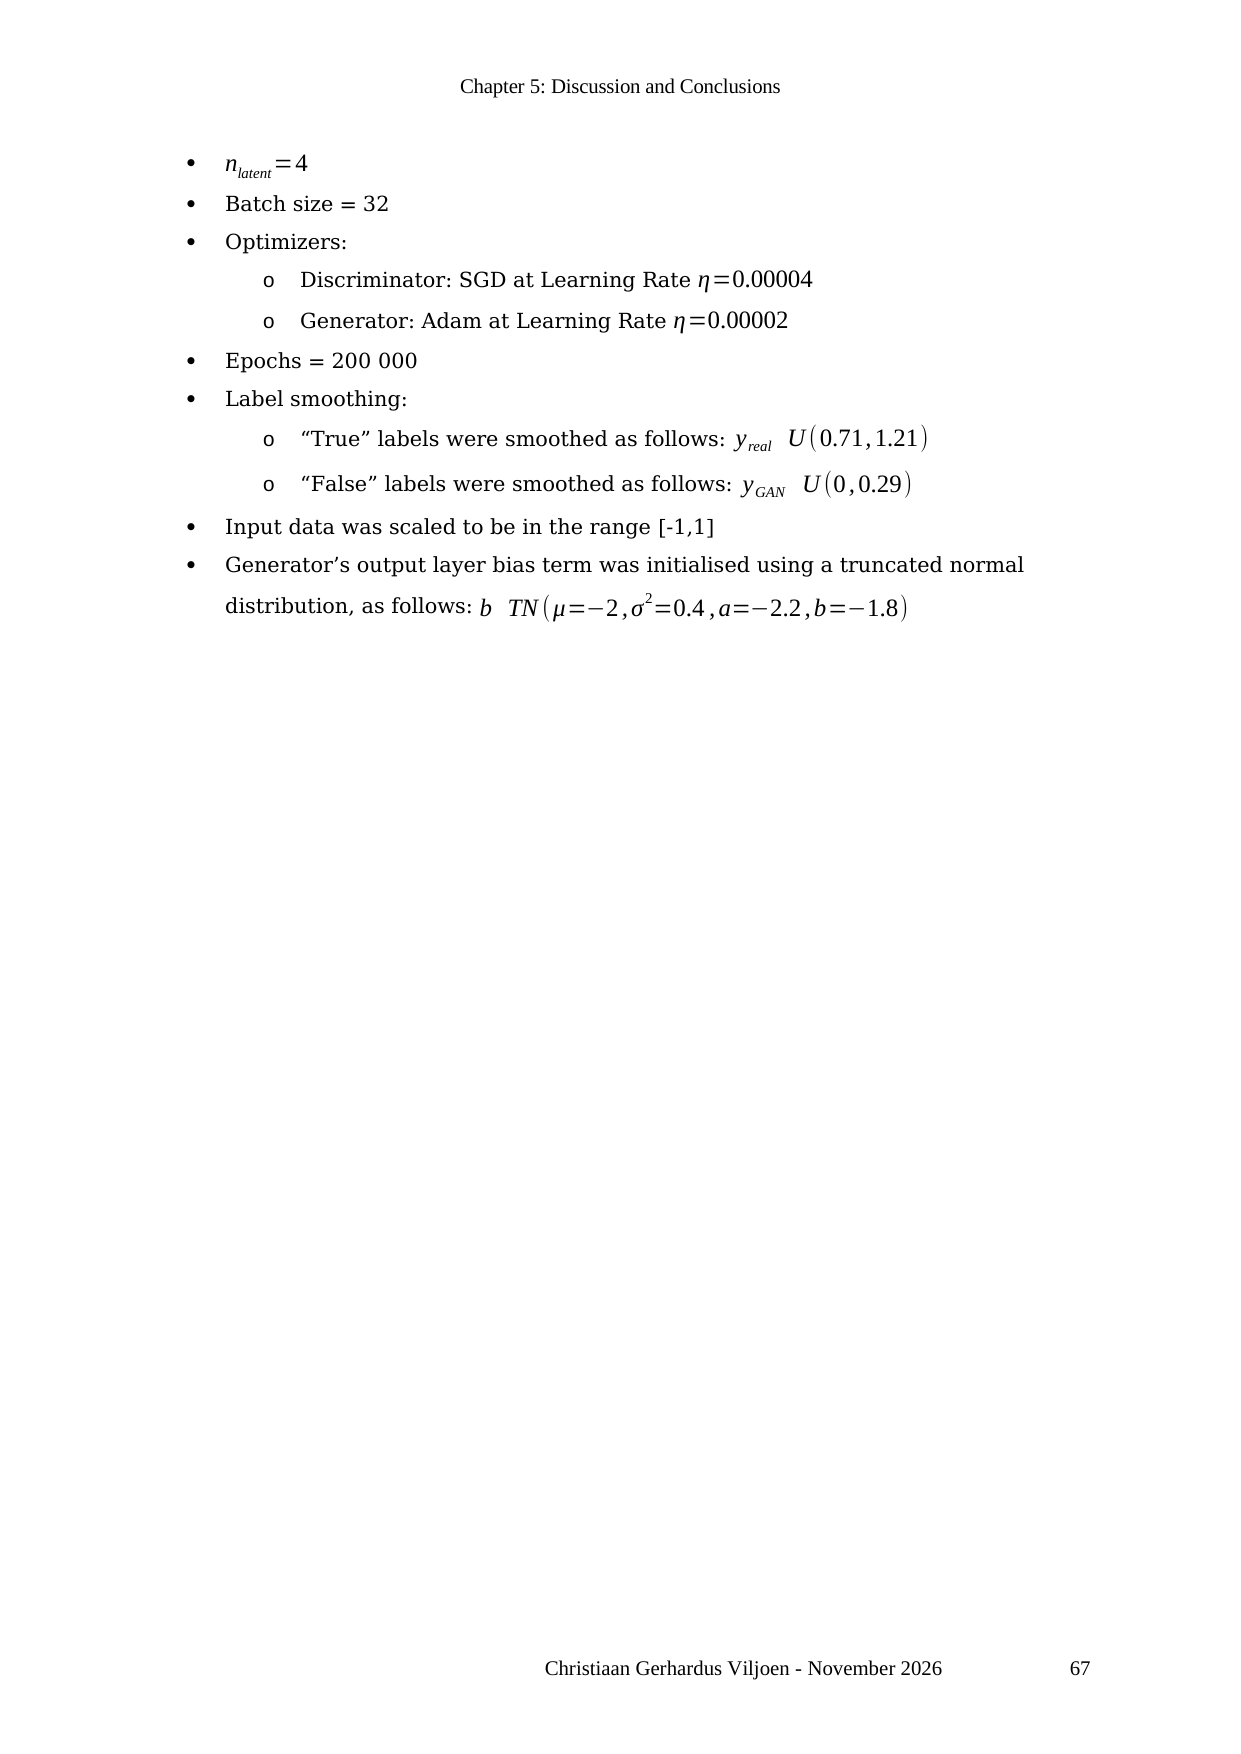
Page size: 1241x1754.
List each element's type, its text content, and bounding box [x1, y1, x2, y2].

list Label smoothing: [187, 386, 1090, 411]
list Generator: Adam at Learning Rate [262, 307, 1090, 335]
list Batch size = 32 [187, 191, 1090, 216]
list Discriminator: SGD at Learning Rate [262, 266, 1090, 294]
list “False” labels were smoothed as follows: [262, 469, 1090, 501]
list Generator’s output layer bias term was initialised using a truncated normal distribution, as follows: [187, 552, 1090, 622]
list Epochs = 200 000 [187, 348, 1090, 373]
list Input data was scaled to be in the range [-1,1] [187, 514, 1090, 539]
list Optimizers: [187, 228, 1090, 253]
list “True” labels were smoothed as follows: [262, 423, 1090, 455]
